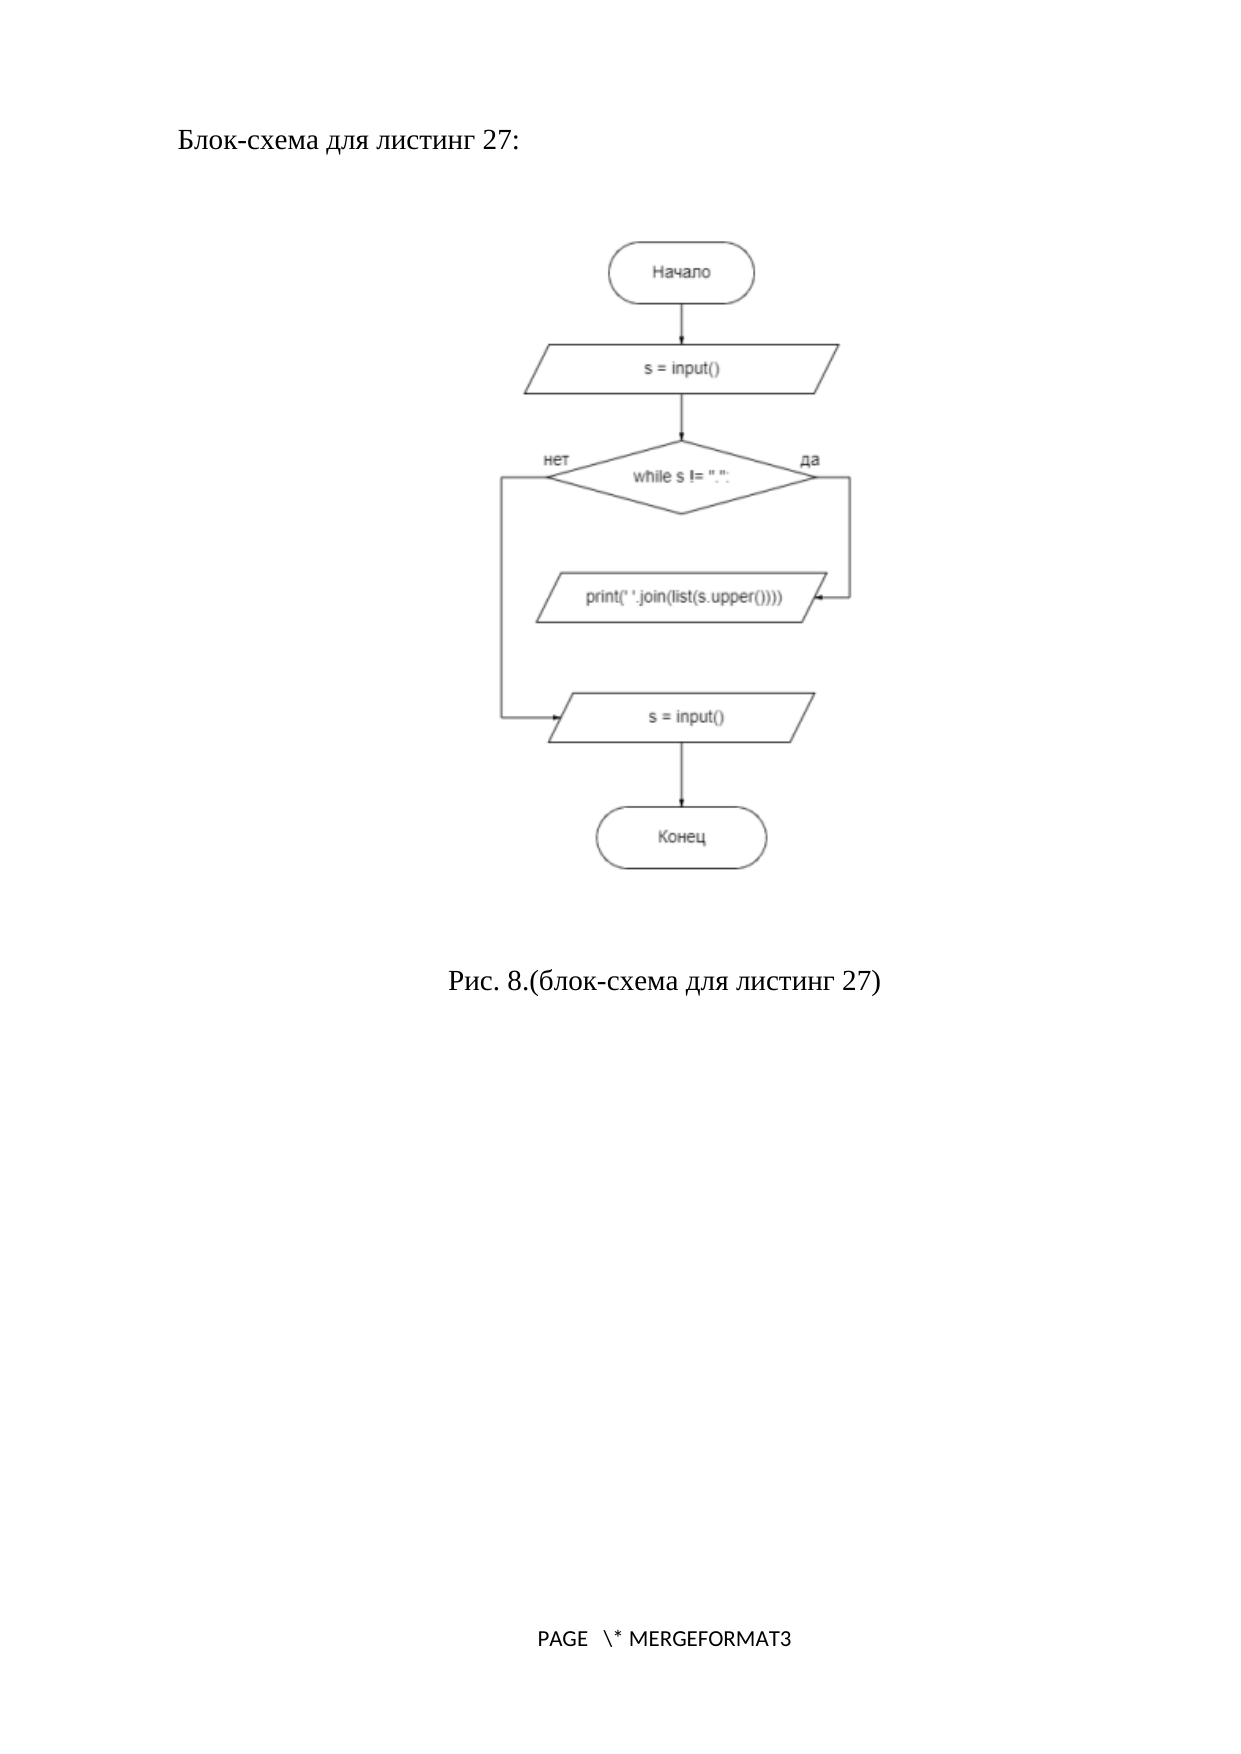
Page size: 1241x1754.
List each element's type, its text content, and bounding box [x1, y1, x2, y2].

text Рис. 8.(блок-схема для листинг 27) [177, 963, 1152, 997]
subtitle Блок-схема для листинг 27: [177, 122, 1152, 156]
picture [312, 158, 1017, 939]
